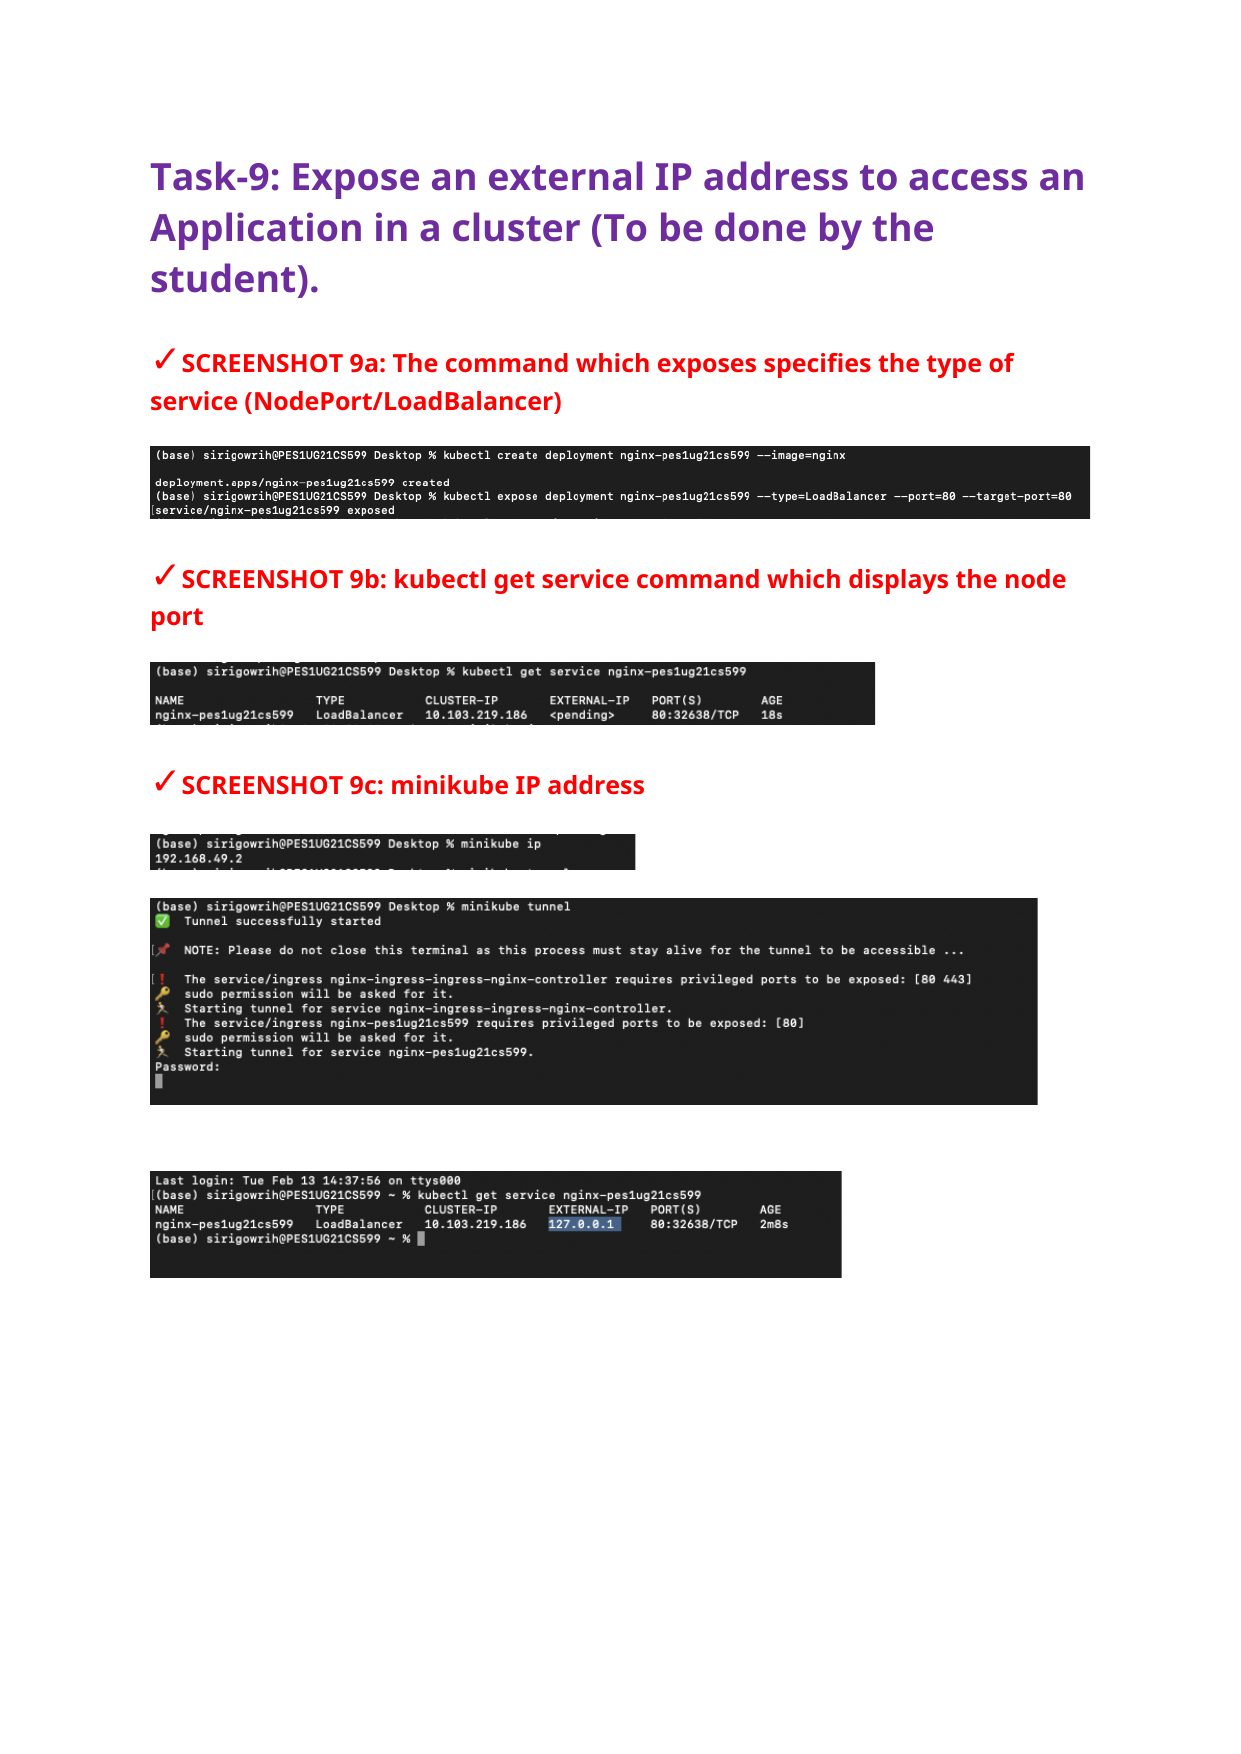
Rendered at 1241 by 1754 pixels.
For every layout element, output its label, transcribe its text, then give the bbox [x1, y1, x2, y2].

text ✓SCREENSHOT 9a: The command which exposes specifies the type of service (NodePort/LoadBalancer) [150, 332, 1090, 417]
picture [150, 1171, 842, 1278]
text Task-9: Expose an external IP address to access an Application in a cluster (To be done by the student). [150, 150, 1090, 303]
picture [150, 898, 1038, 1105]
text ✓SCREENSHOT 9b: kubectl get service command which displays the node port [150, 548, 1090, 633]
text ✓SCREENSHOT 9c: minikube IP address [150, 754, 1090, 805]
picture [150, 834, 636, 870]
picture [150, 446, 1091, 519]
picture [150, 662, 876, 725]
